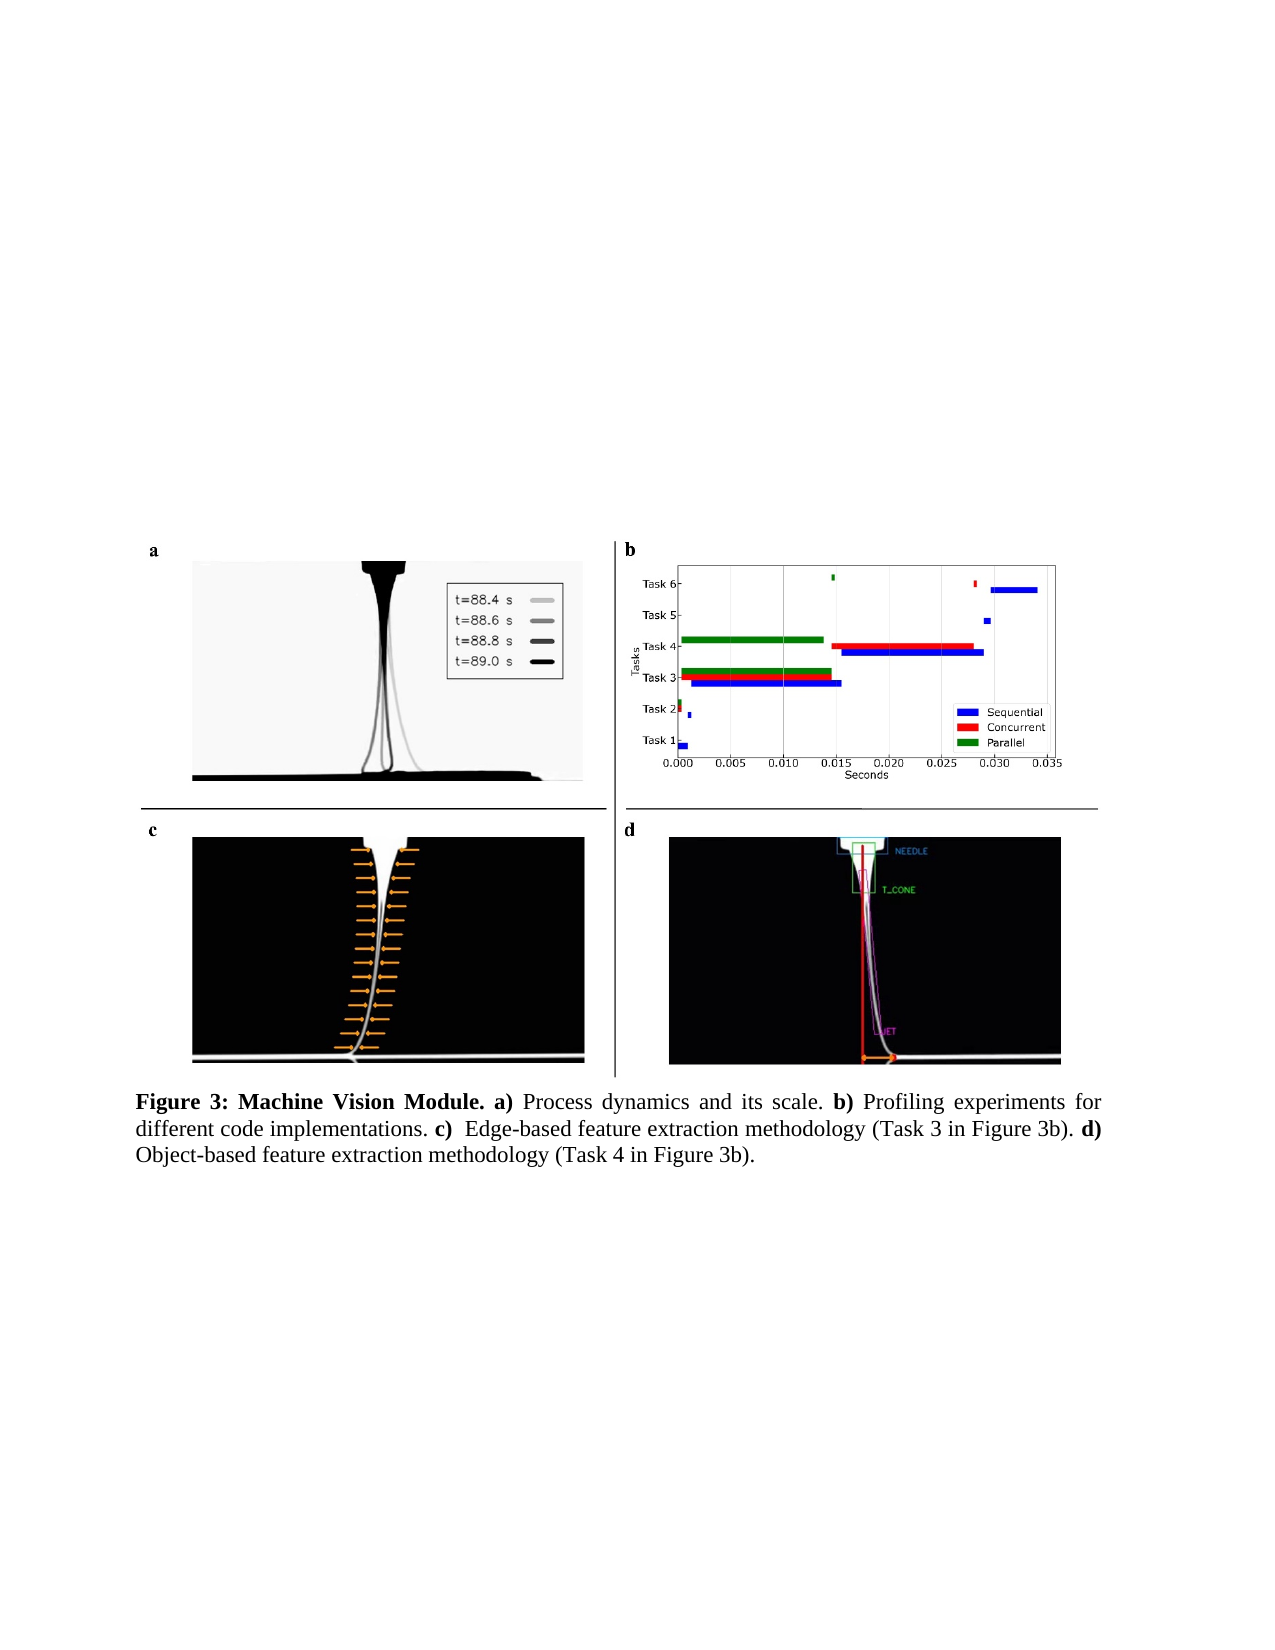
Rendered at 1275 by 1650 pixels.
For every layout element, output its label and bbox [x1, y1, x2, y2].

picture [129, 533, 1107, 1084]
